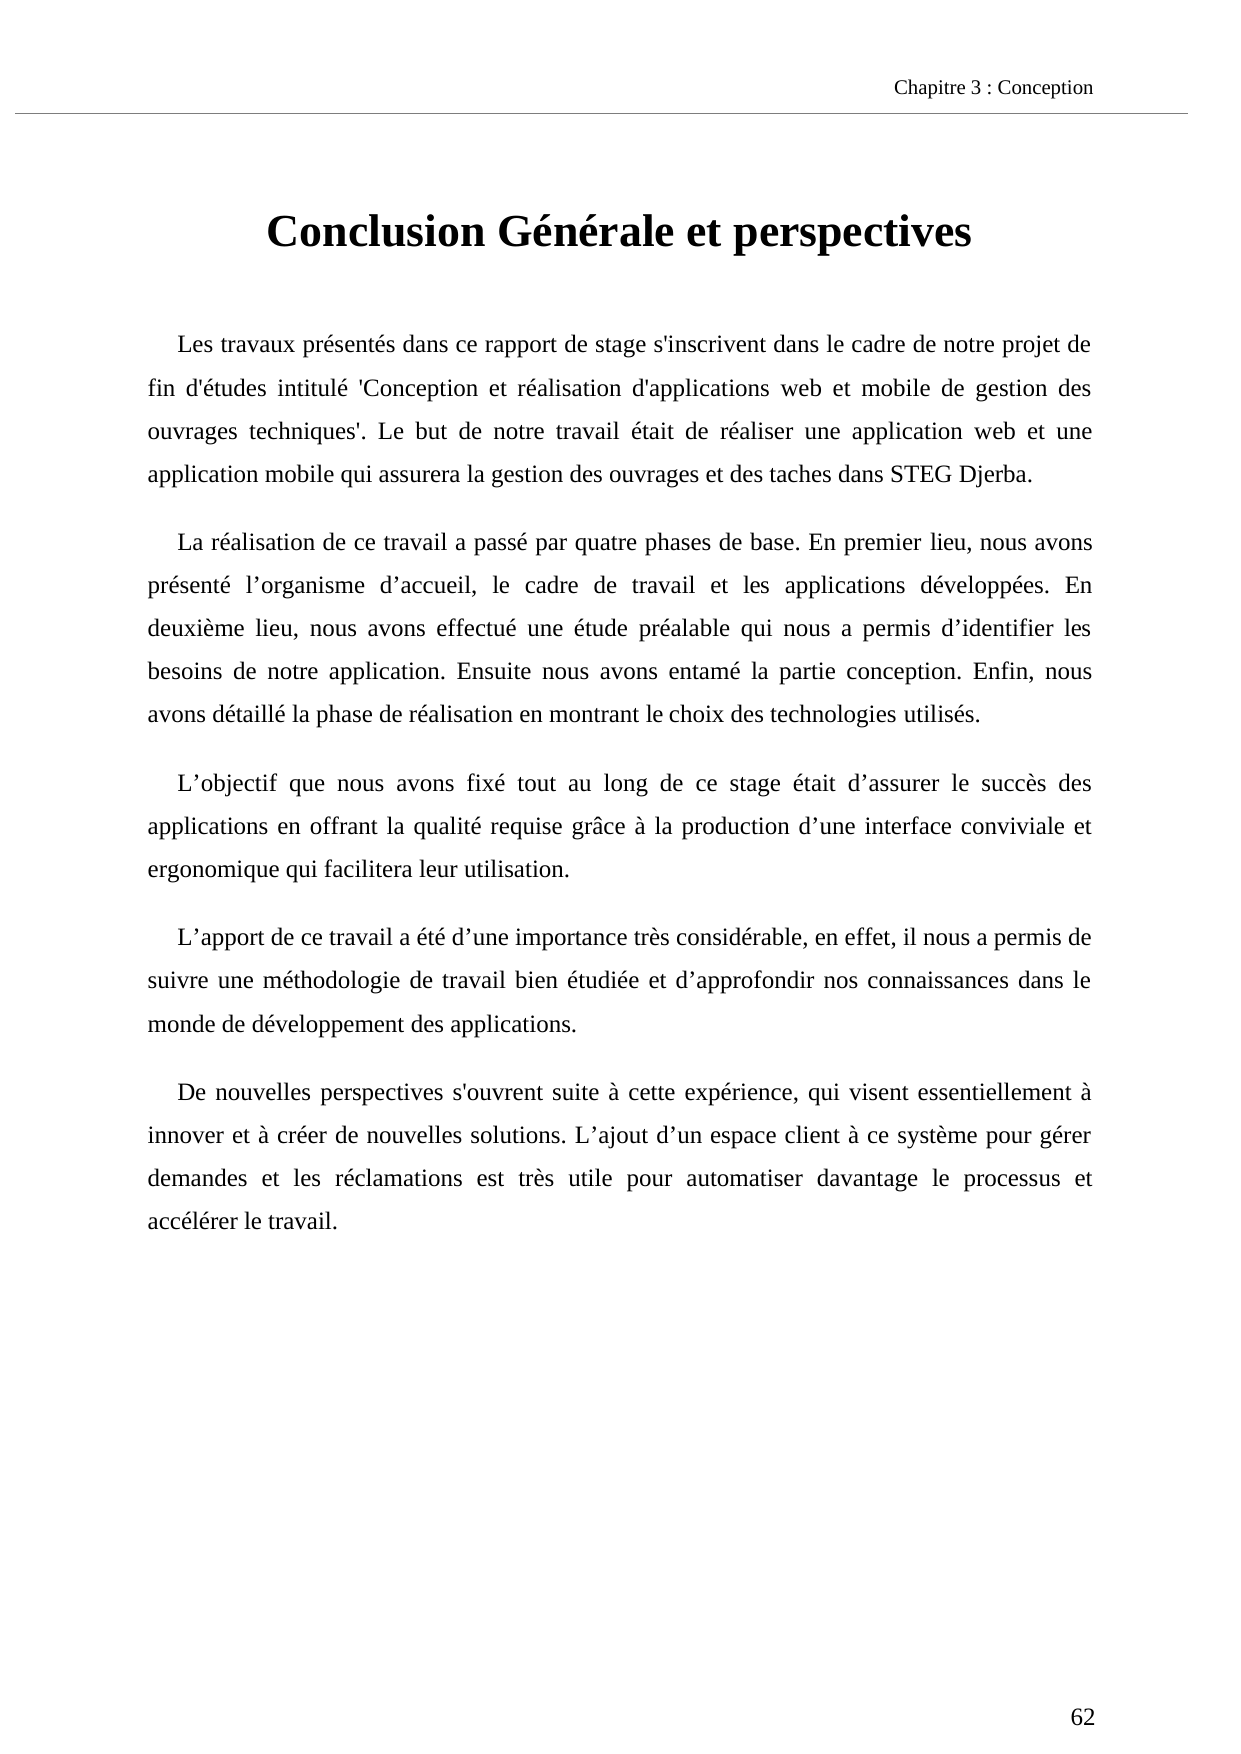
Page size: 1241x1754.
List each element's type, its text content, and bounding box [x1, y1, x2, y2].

subtitle Conclusion Générale et perspectives [202, 203, 1038, 256]
text De nouvelles perspectives s'ouvrent suite à cette expérience, qui visent essentiellement à innover et à créer de nouvelles solutions. L’ajout d’un espace client à ce système pour gérer demandes et les réclamations est très utile pour automatiser davantage le processus et accélérer le travail. [147, 1077, 1093, 1235]
text Les travaux présentés dans ce rapport de stage s'inscrivent dans le cadre de notre projet de fin d'études intitulé 'Conception et réalisation d'applications web et mobile de gestion des ouvrages techniques'. Le but de notre travail était de réaliser une application web et une application mobile qui assurera la gestion des ouvrages et des taches dans STEG Djerba. [147, 329, 1093, 488]
text L’apport de ce travail a été d’une importance très considérable, en effet, il nous a permis de suivre une méthodologie de travail bien étudiée et d’approfondir nos connaissances dans le monde de développement des applications. [147, 922, 1092, 1037]
text L’objectif que nous avons fixé tout au long de ce stage était d’assurer le succès des applications en offrant la qualité requise grâce à la production d’une interface conviviale et ergonomique qui facilitera leur utilisation. [147, 768, 1093, 883]
text La réalisation de ce travail a passé par quatre phases de base. En premier lieu, nous avons présenté l’organisme d’accueil, le cadre de travail et les applications développées. En deuxième lieu, nous avons effectué une étude préalable qui nous a permis d’identifier les besoins de notre application. Ensuite nous avons entamé la partie conception. Enfin, nous avons détaillé la phase de réalisation en montrant le choix des technologies utilisés. [147, 527, 1093, 728]
